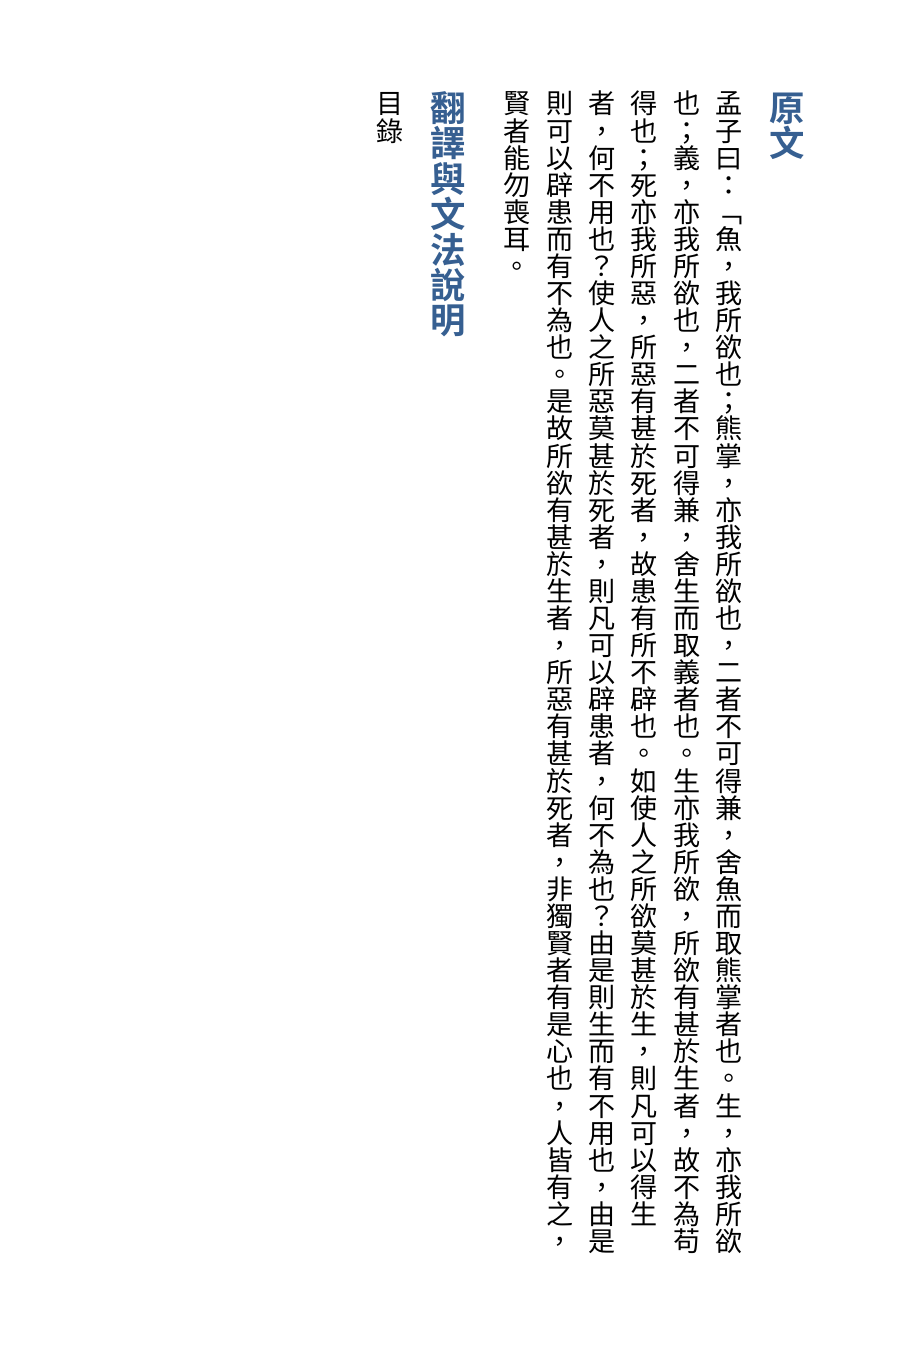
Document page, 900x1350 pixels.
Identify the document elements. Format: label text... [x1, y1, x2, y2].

subtitle 翻譯與文法說明 [423, 90, 471, 1260]
subtitle 原文 [762, 90, 810, 1260]
text 孟子曰：「魚，我所欲也；熊掌，亦我所欲也，二者不可得兼，舍魚而取熊掌者也。生，亦我所欲也；義，亦我所欲也，二者不可得兼，舍生而取義者也。生亦我所欲，所欲有甚於生者，故不為苟得也；死亦我所惡，所惡有甚於死者，故患有所不辟也。如使人之所欲莫甚於生，則凡可以得生者，何不用也？使人之所惡莫甚於死者，則凡可以辟患者，何不為也？由是則生而有不用也，由是則可以辟患而有不為也。是故所欲有甚於生者，所惡有甚於死者，非獨賢者有是心也，人皆有之，賢者能勿喪耳。 [497, 90, 746, 1260]
text 目錄 [370, 90, 407, 1260]
